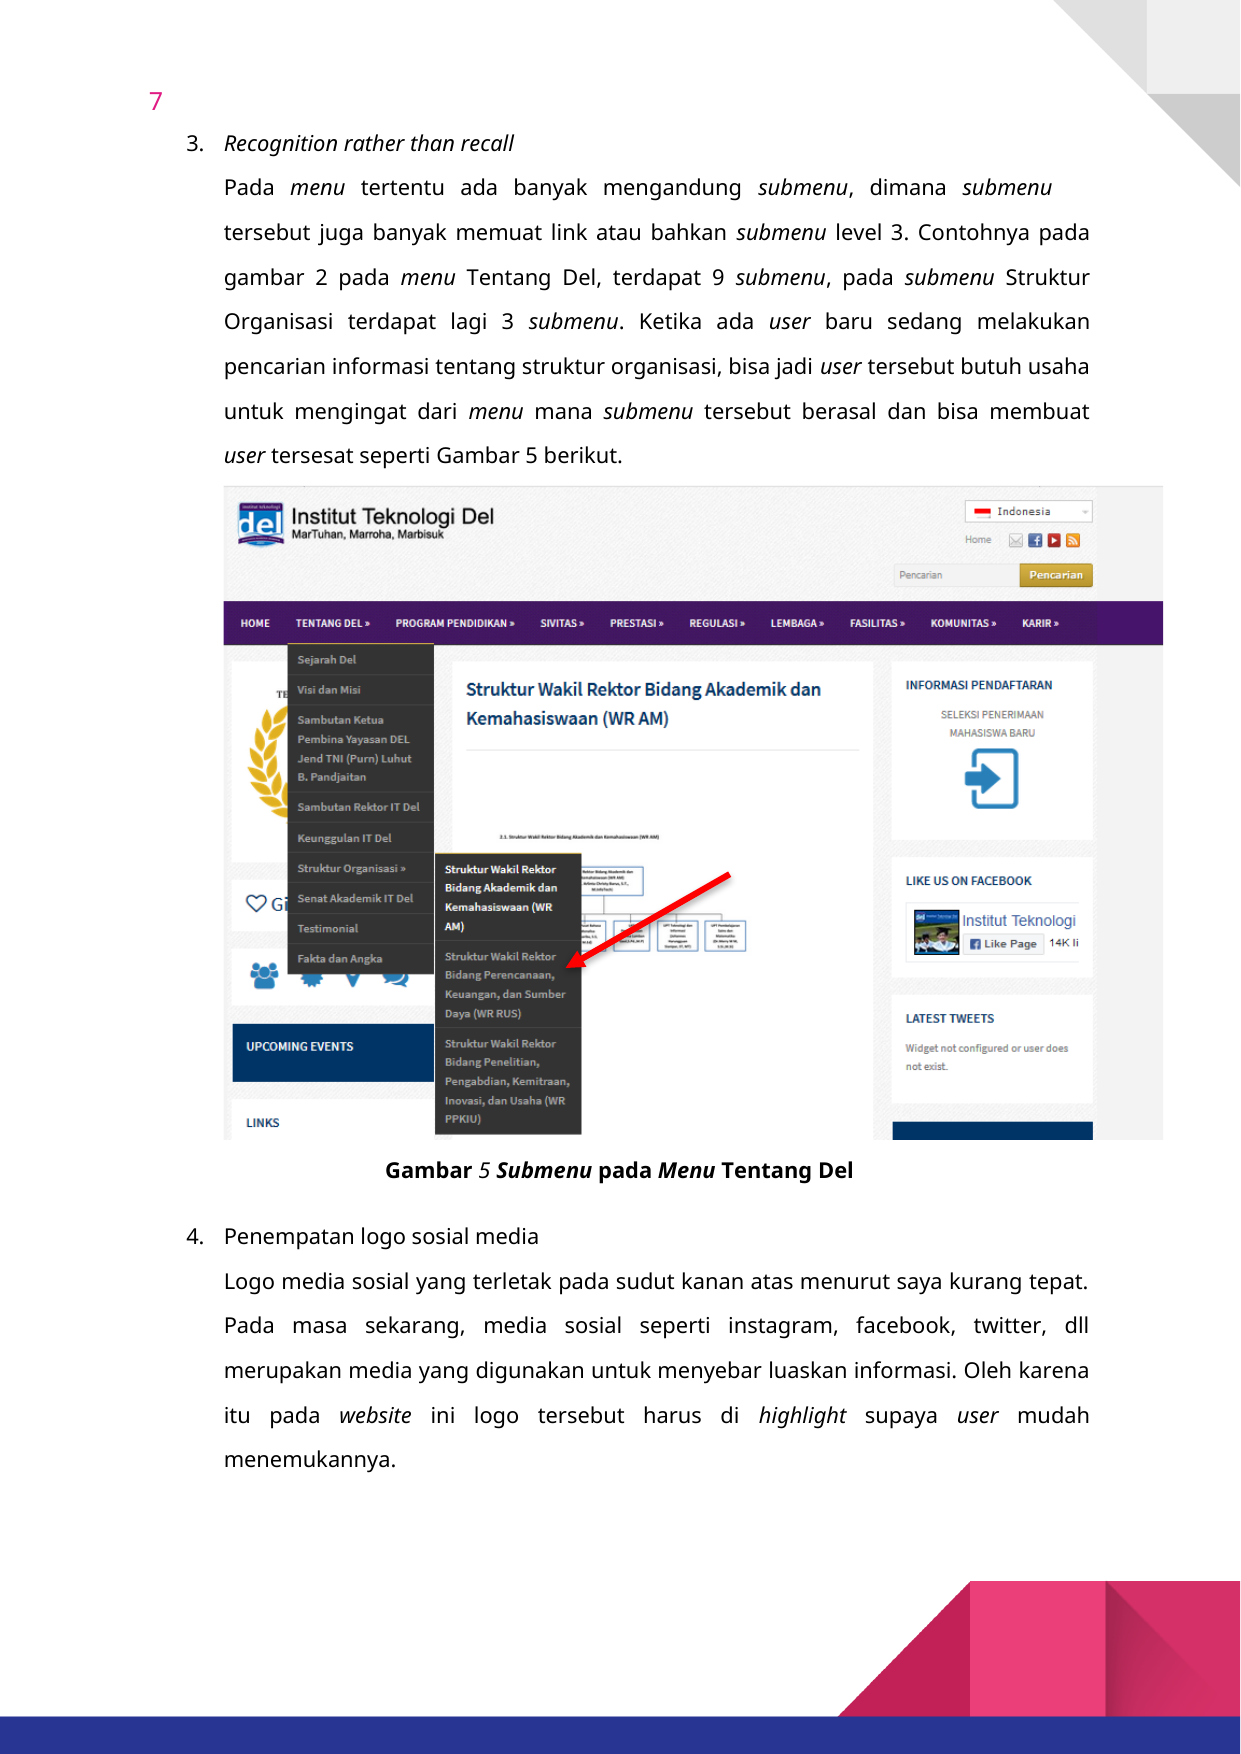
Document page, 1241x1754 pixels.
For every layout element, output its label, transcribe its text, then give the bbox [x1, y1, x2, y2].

list Penempatan logo sosial media [186, 1221, 1090, 1251]
text Pada menu tertentu ada banyak mengandung submenu, dimana submenu tersebut juga banyak memuat link atau bahkan submenu level 3. Contohnya pada gambar 2 pada menu Tentang Del, terdapat 9 submenu, pada submenu Struktur Organisasi terdapat lagi 3 submenu. Ketika ada user baru sedang melakukan pencarian informasi tentang struktur organisasi, bisa jadi user tersebut butuh usaha untuk mengingat dari menu mana submenu tersebut berasal dan bisa membuat user tersesat seperti Gambar 5 berikut. [223, 172, 1090, 470]
picture [1052, 0, 1241, 188]
picture [223, 485, 1164, 1140]
text Logo media sosial yang terletak pada sudut kanan atas menurut saya kurang tepat. Pada masa sekarang, media sosial seperti instagram, facebook, twitter, dll merupakan media yang digunakan untuk menyebar luaskan informasi. Oleh karena itu pada website ini logo tersebut harus di highlight supaya user mudah menemukannya. [223, 1266, 1090, 1474]
text Gambar 5 Submenu pada Menu Tentang Del [148, 1156, 1090, 1185]
list Recognition rather than recall [186, 128, 1090, 157]
picture [0, 1579, 1241, 1754]
